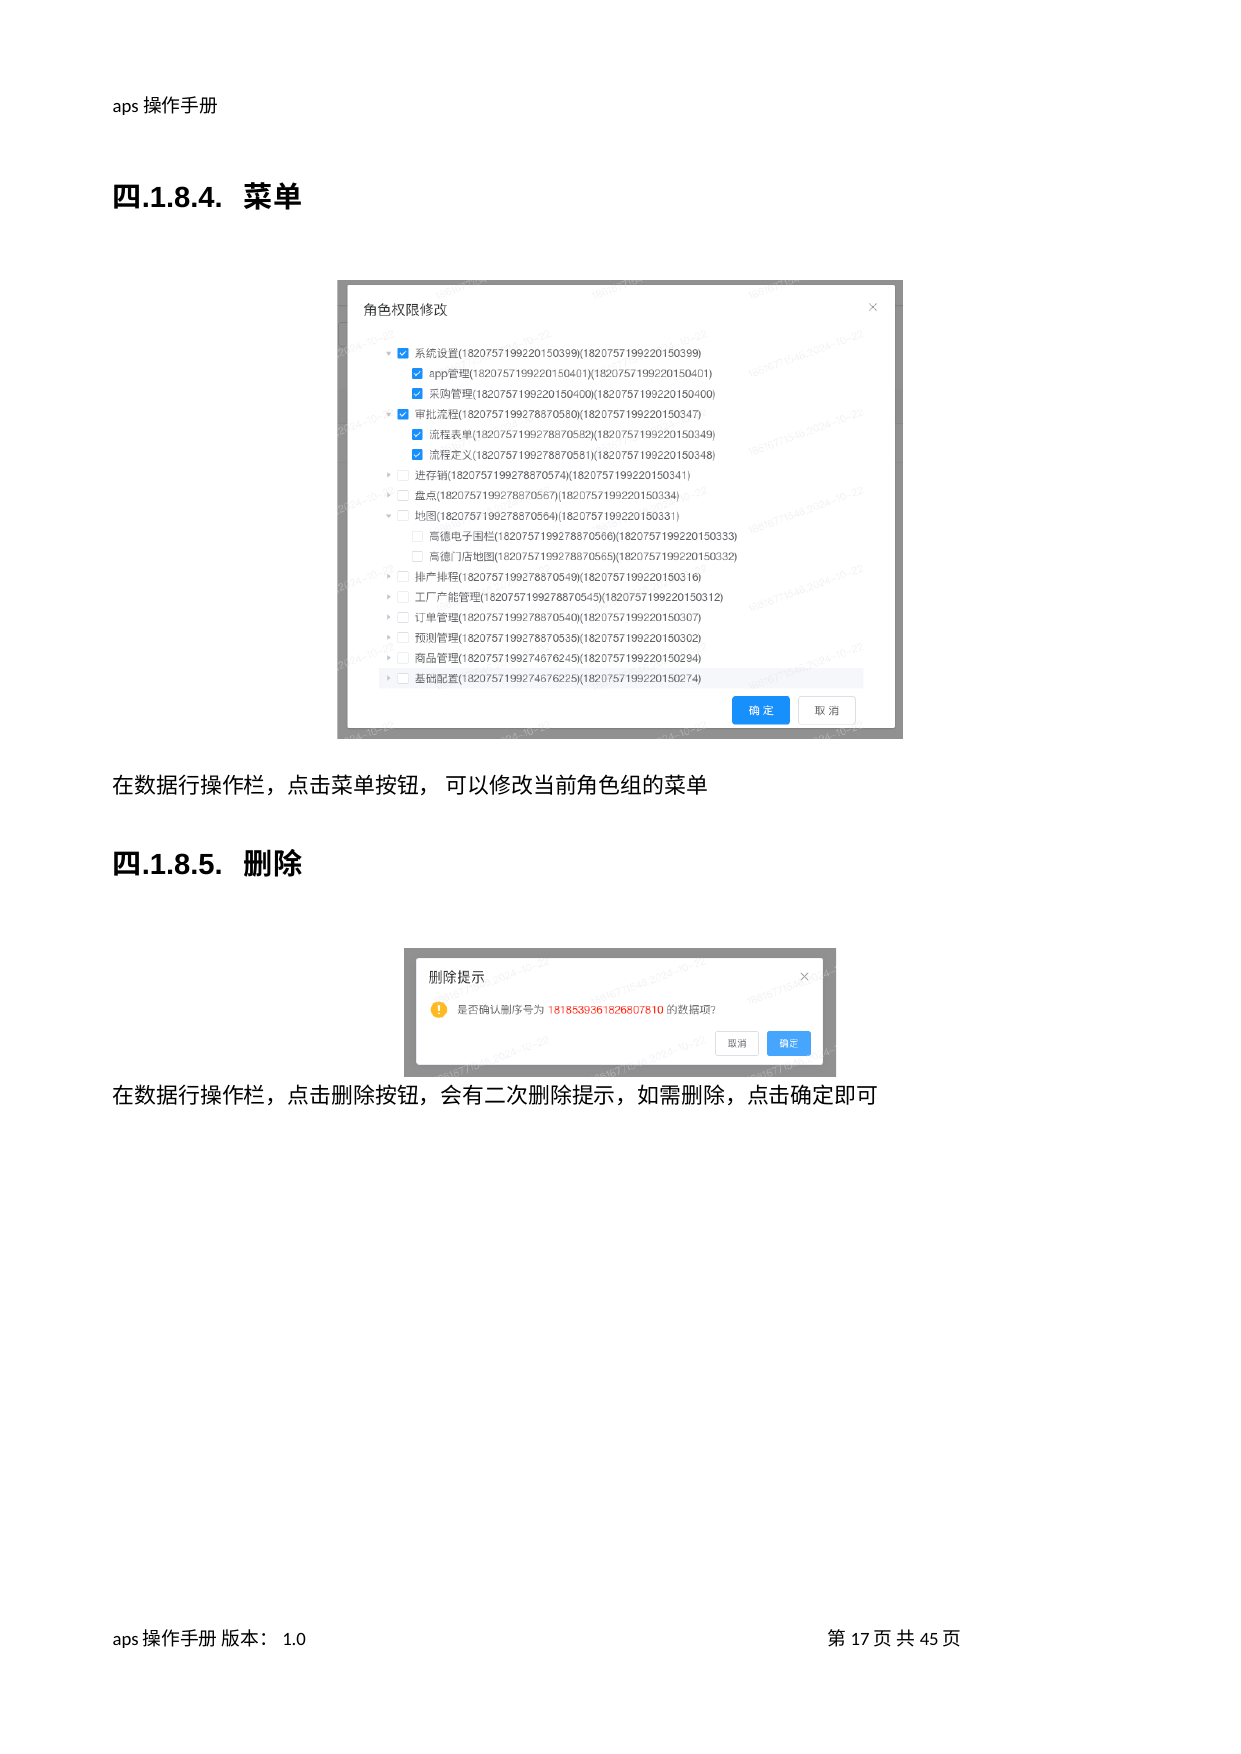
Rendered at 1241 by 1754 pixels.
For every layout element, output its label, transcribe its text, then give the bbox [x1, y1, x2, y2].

text 在数据行操作栏，点击菜单按钮， 可以修改当前角色组的菜单 [112, 768, 1128, 800]
text 在数据行操作栏，点击删除按钮，会有二次删除提示，如需删除，点击确定即可 [112, 1078, 1128, 1111]
subtitle 菜单 [112, 162, 1128, 227]
picture [404, 948, 837, 1077]
picture [337, 280, 903, 739]
subtitle 删除 [112, 829, 1128, 894]
